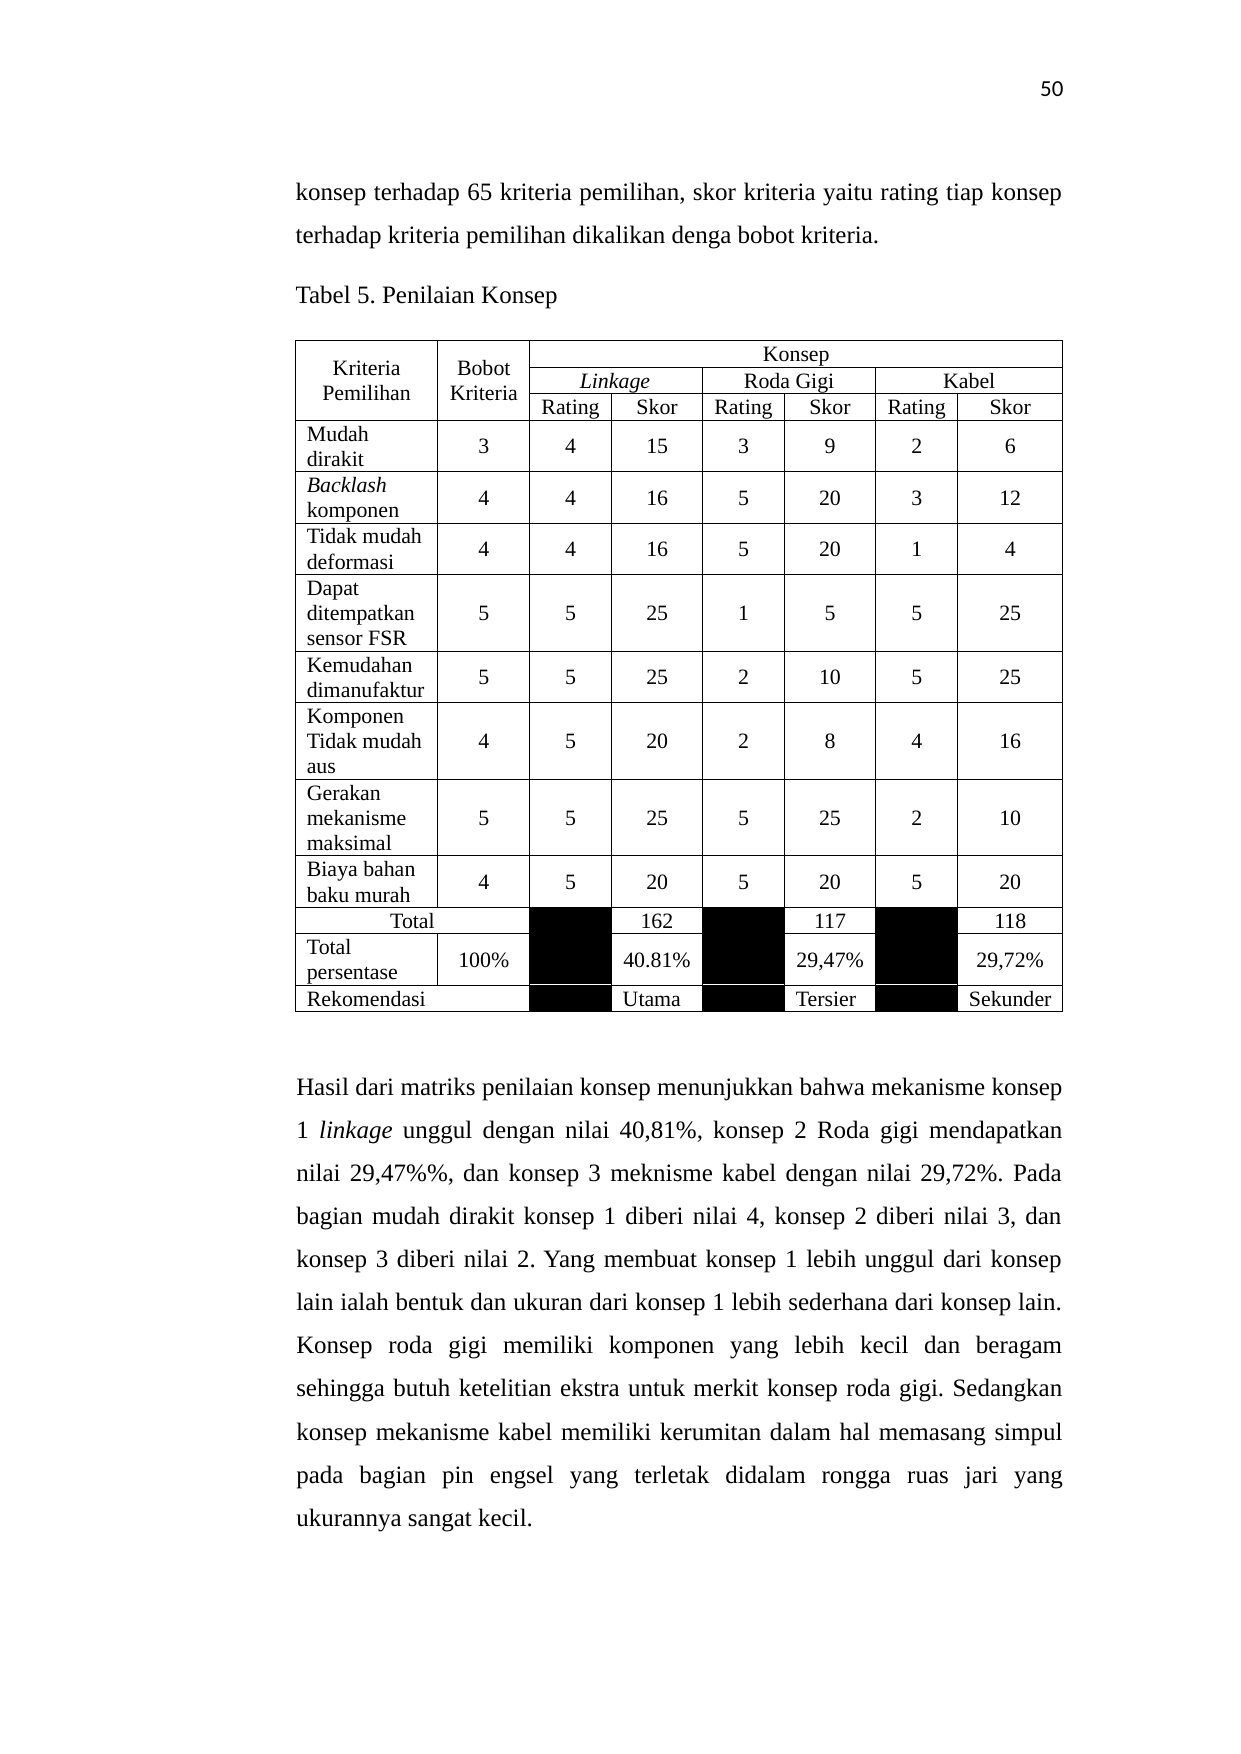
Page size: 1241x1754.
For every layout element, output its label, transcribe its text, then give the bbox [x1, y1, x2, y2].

table_cell Utama [612, 986, 702, 1011]
table_cell Rating [876, 394, 957, 419]
table_cell 25 [612, 652, 702, 702]
table_header Konsep [530, 341, 1062, 367]
table_cell [530, 934, 611, 984]
table_cell 16 [612, 524, 702, 574]
table_cell Roda Gigi [703, 368, 875, 393]
table_cell [876, 934, 957, 984]
table_cell Komponen Tidak mudah aus [296, 703, 437, 779]
table_cell Linkage [530, 368, 702, 393]
table_cell 20 [785, 472, 875, 522]
table_cell 4 [530, 421, 611, 471]
table_cell 117 [785, 908, 875, 933]
table_cell 3 [703, 421, 784, 471]
table_cell 16 [612, 472, 702, 522]
table_cell 4 [438, 856, 529, 907]
text Hasil dari matriks penilaian konsep menunjukkan bahwa mekanisme konsep 1 linkage unggul dengan nilai 40,81%, konsep 2 Roda gigi mendapatkan nilai 29,47%%, dan konsep 3 meknisme kabel dengan nilai 29,72%. Pada bagian mudah dirakit konsep 1 diberi nilai 4, konsep 2 diberi nilai 3, dan konsep 3 diberi nilai 2. Yang membuat konsep 1 lebih unggul dari konsep lain ialah bentuk dan ukuran dari konsep 1 lebih sederhana dari konsep lain. Konsep roda gigi memiliki komponen yang lebih kecil dan beragam sehingga butuh ketelitian ekstra untuk merkit konsep roda gigi. Sedangkan konsep mekanisme kabel memiliki kerumitan dalam hal memasang simpul pada bagian pin engsel yang terletak didalam rongga ruas jari yang ukurannya sangat kecil. [296, 1072, 1063, 1532]
table_cell Skor [612, 394, 702, 419]
table_cell Gerakan mekanisme maksimal [296, 780, 437, 855]
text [295, 177, 1063, 249]
table_cell 2 [703, 703, 784, 779]
table_cell 5 [876, 652, 957, 702]
table_cell 5 [530, 703, 611, 779]
table_cell 8 [785, 703, 875, 779]
table_cell 5 [703, 472, 784, 522]
table_cell [530, 908, 611, 933]
table_cell Skor [785, 394, 875, 419]
table_cell Tidak mudah deformasi [296, 524, 437, 574]
table_cell Mudah dirakit [296, 421, 437, 471]
table_cell Kemudahan dimanufaktur [296, 652, 437, 702]
table_cell 12 [958, 472, 1062, 522]
table_cell 15 [612, 421, 702, 471]
table_cell 4 [530, 524, 611, 574]
table_cell 5 [703, 856, 784, 907]
table_cell Kabel [876, 368, 1062, 393]
table_cell 100% [438, 934, 529, 984]
table_header Bobot Kriteria [438, 341, 529, 419]
table_cell 20 [612, 856, 702, 907]
table_header Kriteria Pemilihan [296, 341, 437, 419]
table_cell 29,47% [785, 934, 875, 984]
table_cell Total [296, 908, 529, 933]
table_cell [703, 934, 784, 984]
table_cell Dapat ditempatkan sensor FSR [296, 575, 437, 651]
table_cell 4 [438, 703, 529, 779]
table_cell [876, 908, 957, 933]
table_cell 5 [703, 780, 784, 855]
table_cell 16 [958, 703, 1062, 779]
table_cell 20 [958, 856, 1062, 907]
table_cell [703, 986, 784, 1011]
table_cell 10 [958, 780, 1062, 855]
table_cell 20 [785, 524, 875, 574]
table_cell Rating [530, 394, 611, 419]
table_cell 5 [530, 780, 611, 855]
text Tabel 5. Penilaian Konsep [295, 280, 1063, 309]
table_cell 5 [438, 575, 529, 651]
table_cell Backlash komponen [296, 472, 437, 522]
table_cell Skor [958, 394, 1062, 419]
table_cell 4 [958, 524, 1062, 574]
table_cell 2 [876, 780, 957, 855]
table_cell 5 [785, 575, 875, 651]
table_cell 29,72% [958, 934, 1062, 984]
table_cell 6 [958, 421, 1062, 471]
table_cell 162 [612, 908, 702, 933]
table_cell 20 [612, 703, 702, 779]
table_cell 5 [876, 856, 957, 907]
table_cell 9 [785, 421, 875, 471]
table_cell 25 [785, 780, 875, 855]
table_cell Tersier [785, 986, 875, 1011]
table_cell Biaya bahan baku murah [296, 856, 437, 907]
table_cell 5 [703, 524, 784, 574]
table_cell 1 [876, 524, 957, 574]
table_cell 4 [438, 524, 529, 574]
table_cell 2 [703, 652, 784, 702]
table_cell 2 [876, 421, 957, 471]
table_cell 10 [785, 652, 875, 702]
table_cell 25 [958, 575, 1062, 651]
table_cell 3 [876, 472, 957, 522]
table_cell 5 [876, 575, 957, 651]
table_cell Rekomendasi [296, 986, 529, 1011]
table_cell 5 [530, 575, 611, 651]
table_cell Sekunder [958, 986, 1062, 1011]
table_cell 5 [438, 652, 529, 702]
table_cell 20 [785, 856, 875, 907]
table_cell 5 [530, 856, 611, 907]
table_cell 5 [438, 780, 529, 855]
table_cell [876, 986, 957, 1011]
table_cell 4 [438, 472, 529, 522]
table_cell 25 [612, 780, 702, 855]
table_cell 118 [958, 908, 1062, 933]
table_cell 4 [530, 472, 611, 522]
table_cell [530, 986, 611, 1011]
table_cell 5 [530, 652, 611, 702]
table_cell Rating [703, 394, 784, 419]
table_cell 4 [876, 703, 957, 779]
table_cell 1 [703, 575, 784, 651]
table_cell Total persentase [296, 934, 437, 984]
table_cell 40.81% [612, 934, 702, 984]
table_cell 25 [958, 652, 1062, 702]
table_cell 3 [438, 421, 529, 471]
table_cell [703, 908, 784, 933]
table_cell 25 [612, 575, 702, 651]
